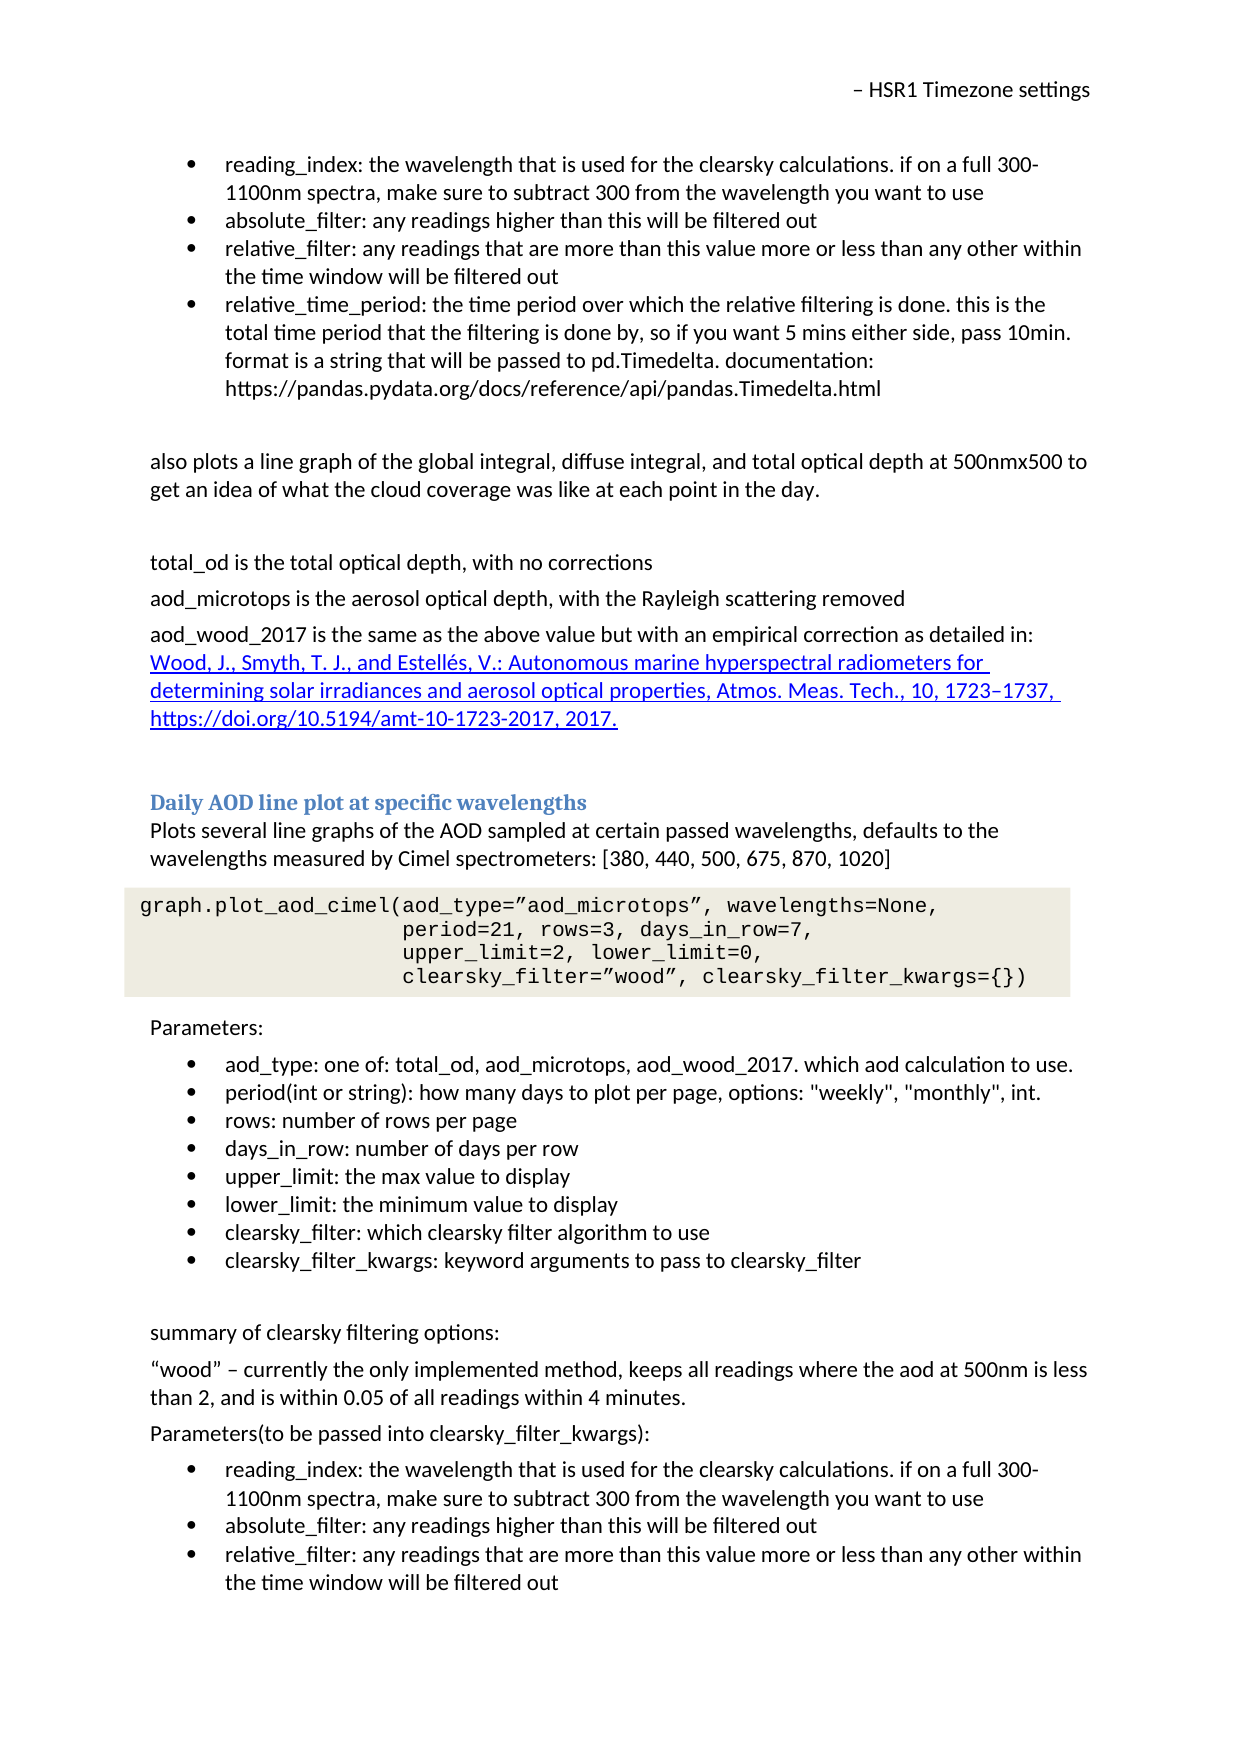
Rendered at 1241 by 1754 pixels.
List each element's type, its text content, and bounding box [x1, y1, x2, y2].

list relative_filter: any readings that are more than this value more or less than any other within the time window will be filtered out [187, 234, 1090, 290]
text Parameters(to be passed into clearsky_filter_kwargs): [150, 1419, 1090, 1447]
list rows: number of rows per page [187, 1106, 1090, 1134]
list lower_limit: the minimum value to display [187, 1190, 1090, 1218]
text Parameters: [150, 889, 1090, 1041]
list aod_type: one of: total_od, aod_microtops, aod_wood_2017. which aod calculation to use. [187, 1050, 1090, 1078]
list clearsky_filter: which clearsky filter algorithm to use [187, 1218, 1090, 1246]
text aod_wood_2017 is the same as the above value but with an empirical correction as detailed in: Wood, J., Smyth, T. J., and Estellés, V.: Autonomous marine hyperspectral radiometers for determining solar irradiances and aerosol optical properties, Atmos. Meas. Tech., 10, 1723–1737, https://doi.org/10.5194/amt-10-1723-2017, 2017. [150, 620, 1090, 732]
list relative_time_period: the time period over which the relative filtering is done. this is the total time period that the filtering is done by, so if you want 5 mins either side, pass 10min. format is a string that will be passed to pd.Timedelta. documentation: https://pandas.pydata.org/docs/reference/api/pandas.Timedelta.html [187, 290, 1090, 402]
text aod_microtops is the aerosol optical depth, with the Rayleigh scattering removed [150, 584, 1090, 612]
list period(int or string): how many days to plot per page, options: "weekly", "monthly", int. [187, 1078, 1090, 1106]
list absolute_filter: any readings higher than this will be filtered out [187, 206, 1090, 234]
list reading_index: the wavelength that is used for the clearsky calculations. if on a full 300-1100nm spectra, make sure to subtract 300 from the wavelength you want to use [187, 150, 1090, 206]
text Plots several line graphs of the AOD sampled at certain passed wavelengths, defaults to the wavelengths measured by Cimel spectrometers: [380, 440, 500, 675, 870, 1020] [150, 816, 1090, 872]
subtitle Daily AOD line plot at specific wavelengths [150, 789, 1090, 816]
list clearsky_filter_kwargs: keyword arguments to pass to clearsky_filter [187, 1246, 1090, 1274]
list upper_limit: the max value to display [187, 1162, 1090, 1190]
list relative_filter: any readings that are more than this value more or less than any other within the time window will be filtered out [187, 1540, 1090, 1596]
text also plots a line graph of the global integral, diffuse integral, and total optical depth at 500nmx500 to get an idea of what the cloud coverage was like at each point in the day. [150, 447, 1090, 503]
text total_od is the total optical depth, with no corrections [150, 548, 1090, 576]
list days_in_row: number of days per row [187, 1134, 1090, 1162]
list absolute_filter: any readings higher than this will be filtered out [187, 1512, 1090, 1540]
text summary of clearsky filtering options: [150, 1318, 1090, 1347]
text “wood” – currently the only implemented method, keeps all readings where the aod at 500nm is less than 2, and is within 0.05 of all readings within 4 minutes. [150, 1355, 1090, 1411]
list reading_index: the wavelength that is used for the clearsky calculations. if on a full 300-1100nm spectra, make sure to subtract 300 from the wavelength you want to use [187, 1456, 1090, 1512]
